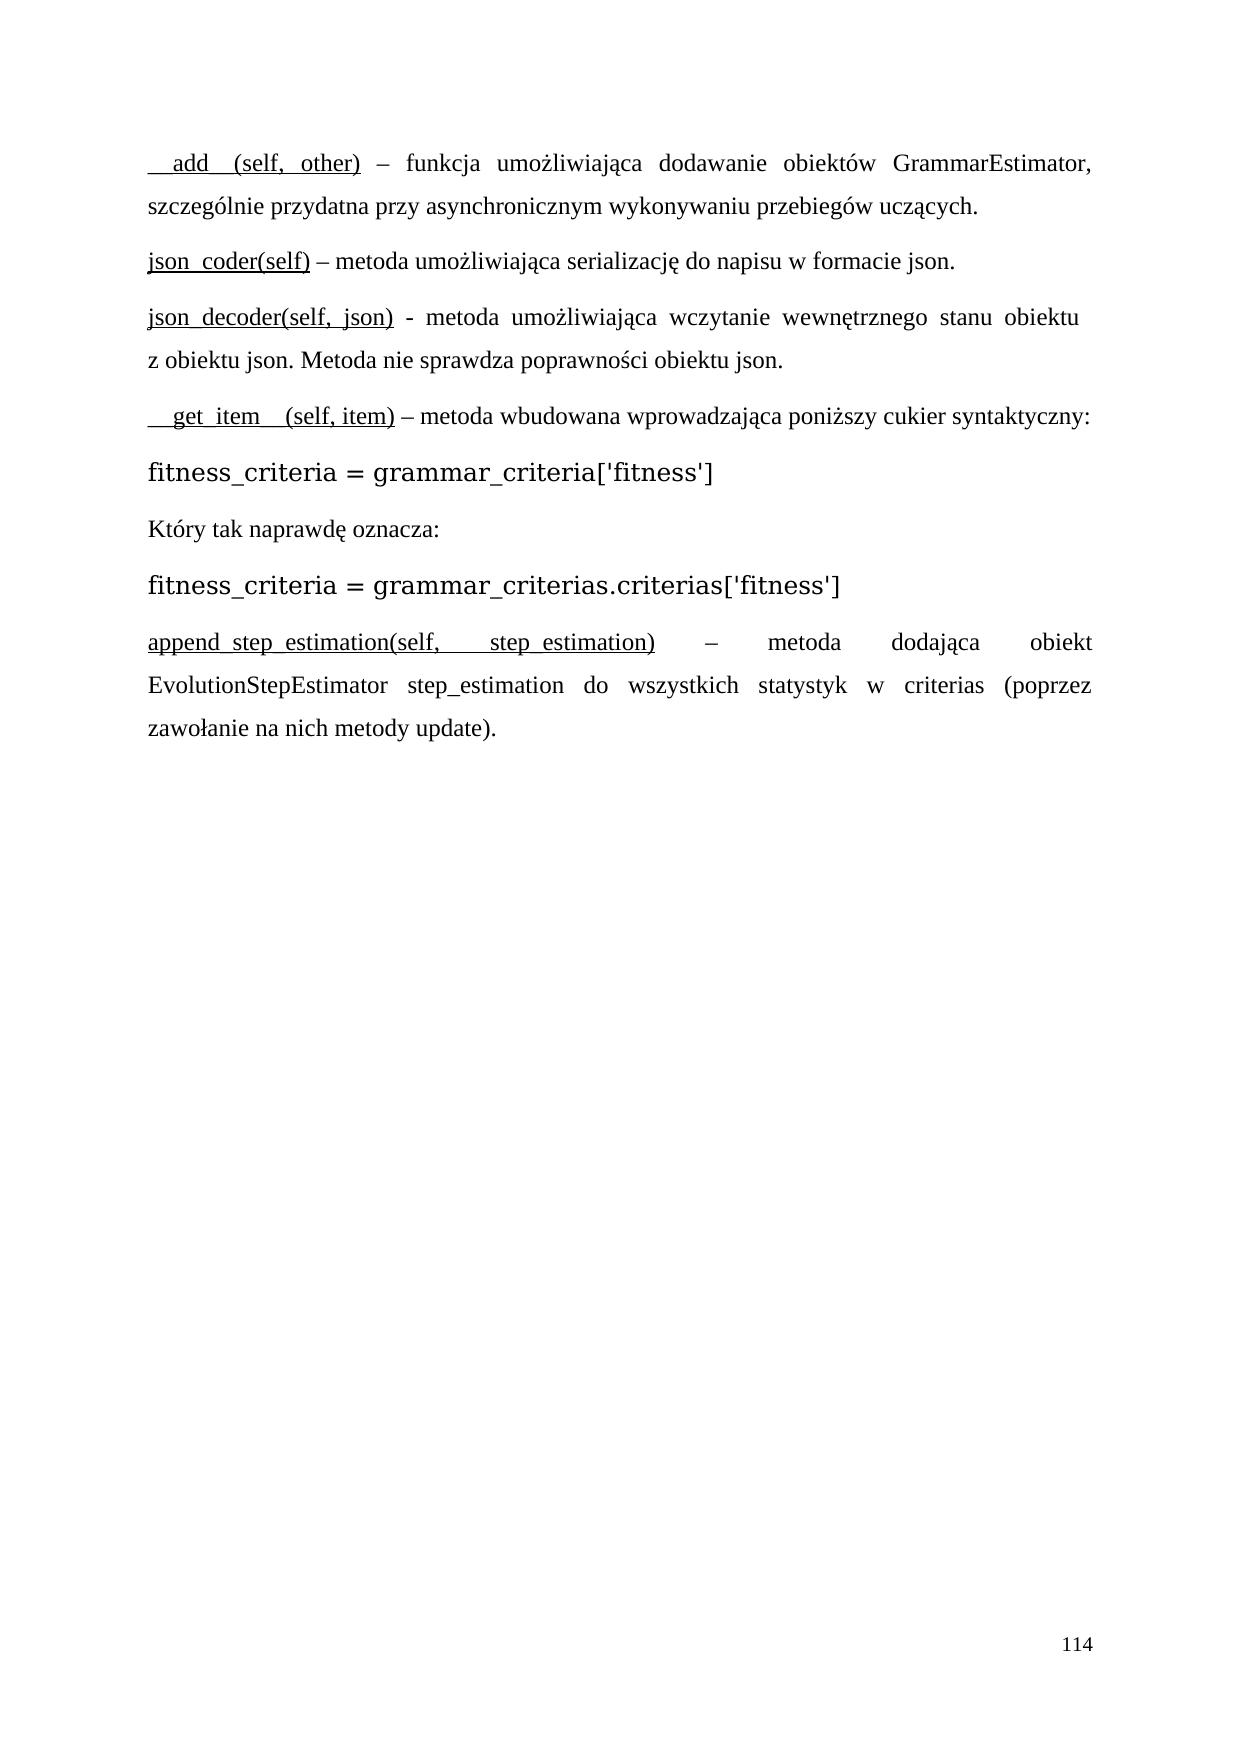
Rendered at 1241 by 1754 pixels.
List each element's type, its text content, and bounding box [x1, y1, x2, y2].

text json_decoder(self, json) - metoda umożliwiająca wczytanie wewnętrznego stanu obiektu z obiektu json. Metoda nie sprawdza poprawności obiektu json. [148, 302, 1093, 374]
text json_coder(self) – metoda umożliwiająca serializację do napisu w formacie json. [148, 246, 1093, 275]
text append_step_estimation(self, step_estimation) – metoda dodająca obiekt EvolutionStepEstimator step_estimation do wszystkich statystyk w criterias (poprzez zawołanie na nich metody update). [148, 627, 1093, 742]
text __get_item__(self, item) – metoda wbudowana wprowadzająca poniższy cukier syntaktyczny: [148, 401, 1093, 429]
text Który tak naprawdę oznacza: [148, 514, 1093, 543]
text __add__(self, other) – funkcja umożliwiająca dodawanie obiektów GrammarEstimator, szczególnie przydatna przy asynchronicznym wykonywaniu przebiegów uczących. [148, 148, 1093, 219]
text fitness_criteria = grammar_criteria['fitness'] [148, 456, 1093, 486]
text fitness_criteria = grammar_criterias.criterias['fitness'] [148, 569, 1093, 599]
